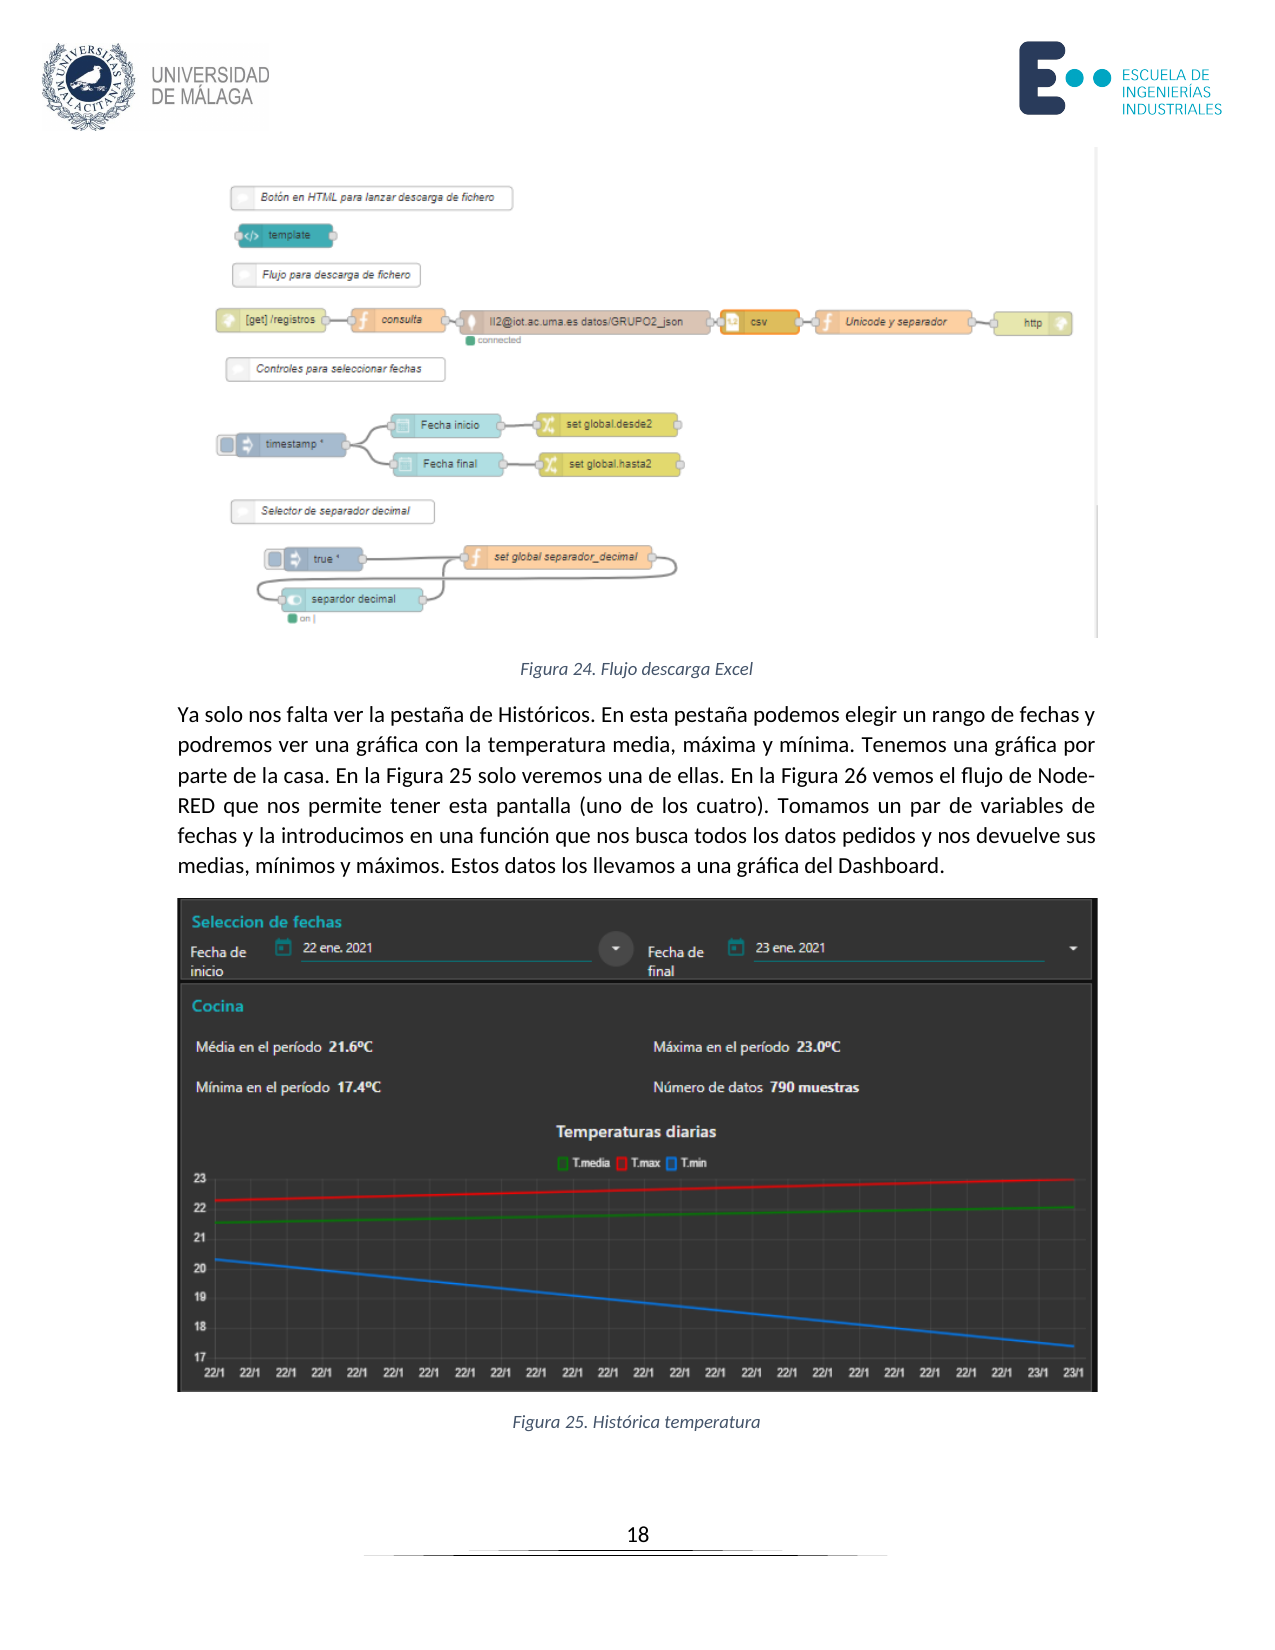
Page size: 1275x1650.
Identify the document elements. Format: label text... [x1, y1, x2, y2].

picture [177, 898, 1098, 1392]
picture [177, 147, 1098, 638]
text Ya solo nos falta ver la pestaña de Históricos. En esta pestaña podemos elegir un rango de fechas y podremos ver una gráfica con la temperatura media, máxima y mínima. Tenemos una gráfica por parte de la casa. En la Figura 25 solo veremos una de ellas. En la Figura 26 vemos el flujo de Node-RED que nos permite tener esta pantalla (uno de los cuatro). Tomamos un par de variables de fechas y la introducimos en una función que nos busca todos los datos pedidos y nos devuelve sus medias, mínimos y máximos. Estos datos los llevamos a una gráfica del Dashboard. [177, 700, 1098, 879]
picture [999, 21, 1242, 135]
picture [41, 43, 269, 131]
